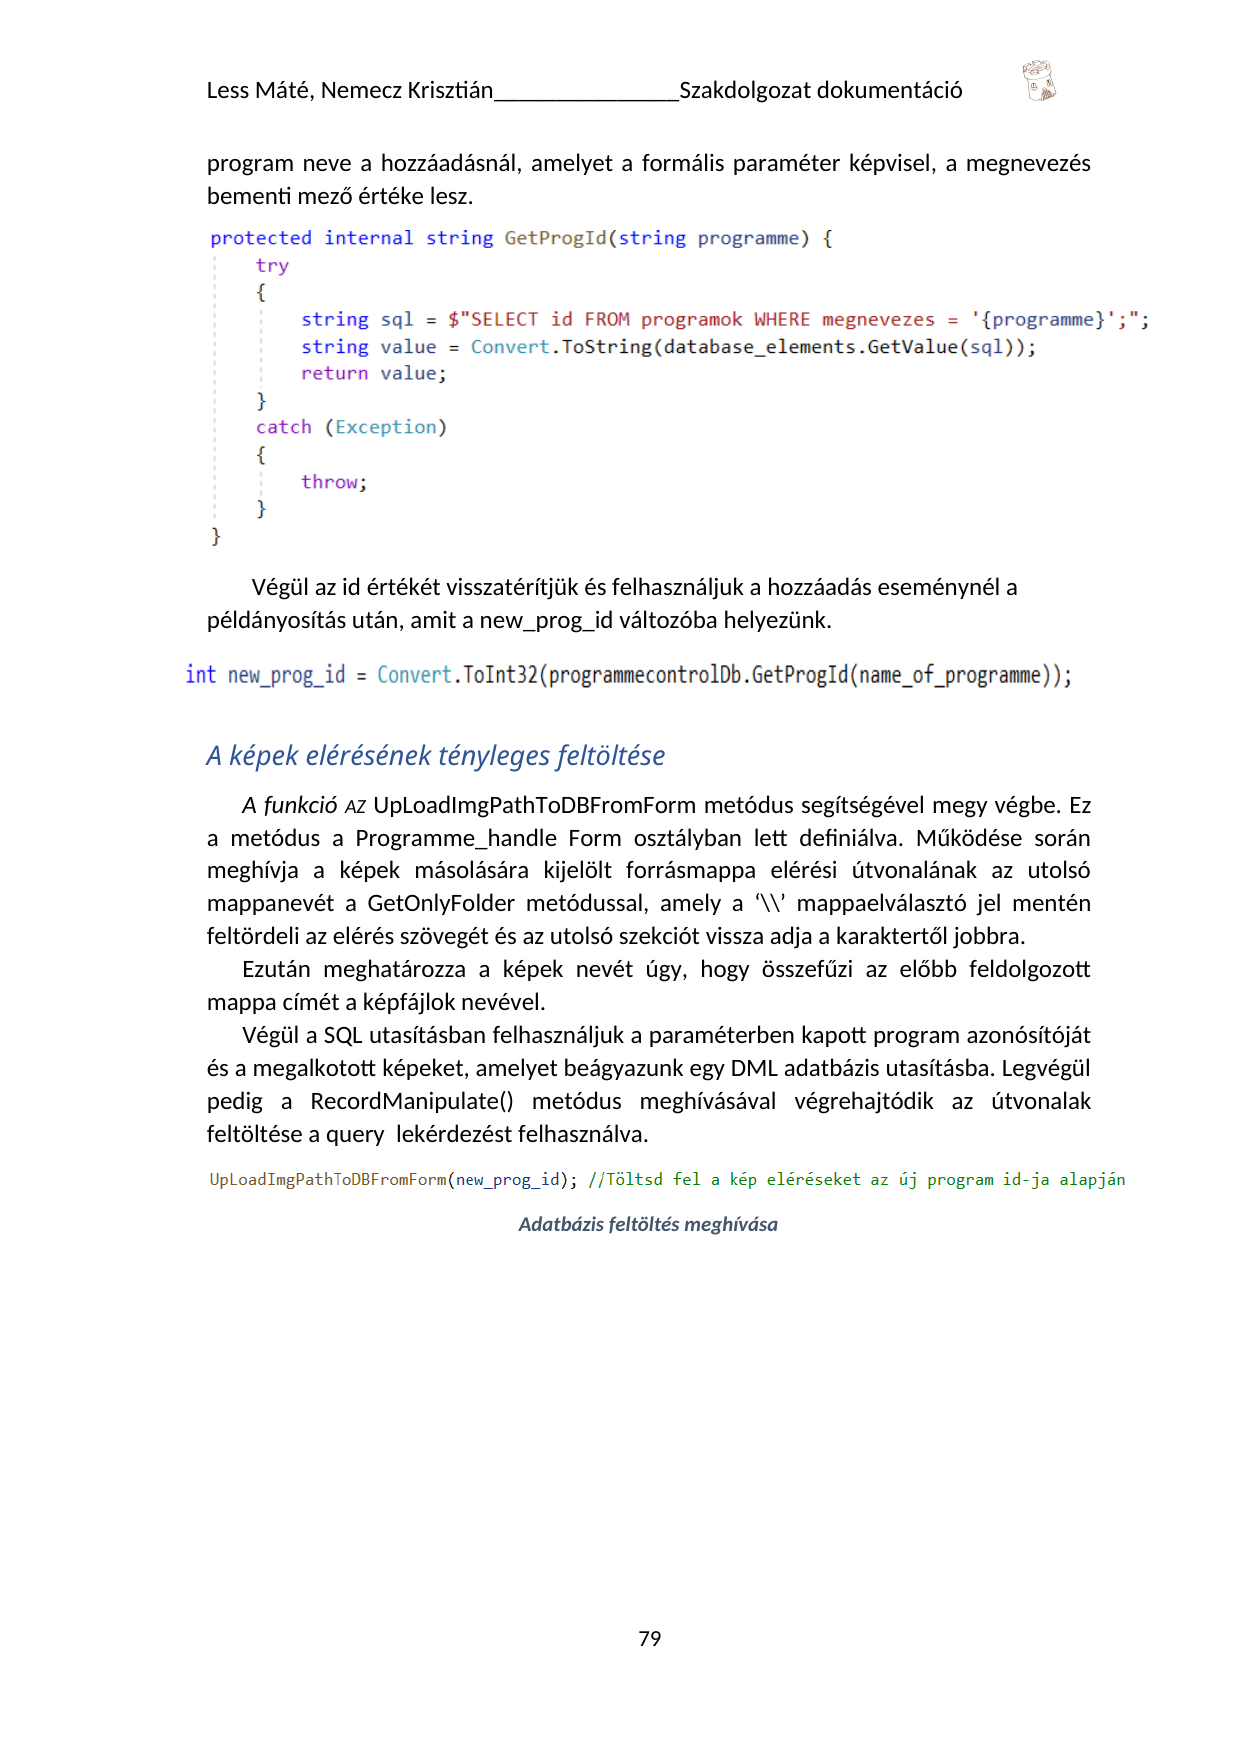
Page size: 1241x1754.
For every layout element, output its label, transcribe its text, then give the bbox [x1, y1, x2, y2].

subtitle A képek elérésének tényleges feltöltése [207, 737, 1093, 773]
text Végül az id értékét visszatérítjük és felhasználjuk a hozzáadás eseménynél a példányosítás után, amit a new_prog_id változóba helyezünk. [207, 571, 1093, 634]
picture [183, 661, 1078, 694]
text Végül a SQL utasításban felhasználjuk a paraméterben kapott program azonósítóját és a megalkotott képeket, amelyet beágyazunk egy DML adatbázis utasításba. Legvégül pedig a RecordManipulate() metódus meghívásával végrehajtódik az útvonalak feltöltése a query lekérdezést felhasználva. [207, 1019, 1093, 1148]
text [207, 148, 1093, 211]
picture [1009, 56, 1074, 103]
picture [206, 230, 1154, 553]
text A funkció az UpLoadImgPathToDBFromForm metódus segítségével megy végbe. Ez a metódus a Programme_handle Form osztályban lett definiálva. Működése során meghívja a képek másolására kijelölt forrásmappa elérési útvonalának az utolsó mappanevét a GetOnlyFolder metódussal, amely a ‘\\’ mappaelválasztó jel mentén feltördeli az elérés szövegét és az utolsó szekciót vissza adja a karaktertől jobbra. [207, 789, 1093, 951]
text Ezután meghatározza a képek nevét úgy, hogy összefűzi az előbb feldolgozott mappa címét a képfájlok nevével. [207, 953, 1093, 1017]
picture [206, 1167, 1130, 1197]
text Adatbázis feltöltés meghívása [207, 1211, 1093, 1236]
